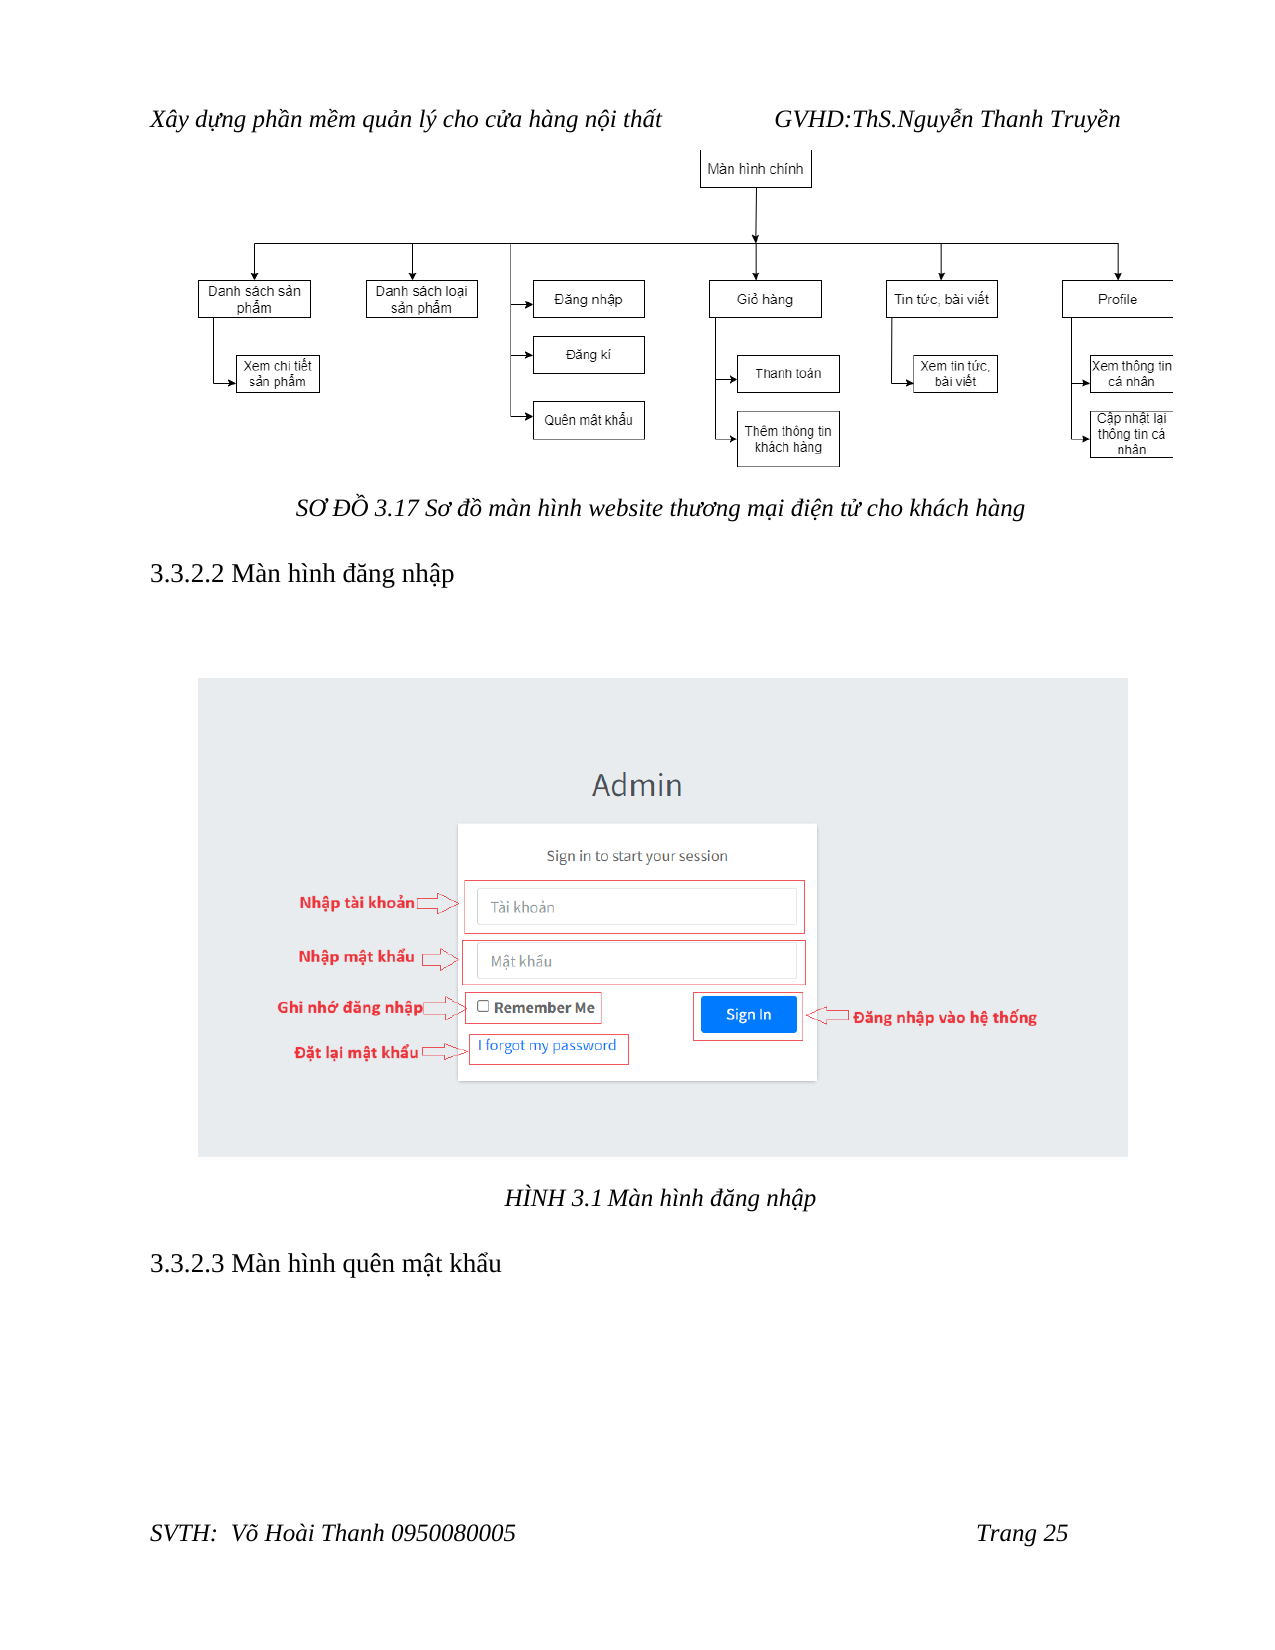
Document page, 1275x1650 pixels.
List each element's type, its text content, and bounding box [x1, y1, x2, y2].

subtitle 3.3.2.2 Màn hình đăng nhập [150, 557, 1125, 588]
picture [198, 150, 1173, 467]
subtitle 3.3.2.3 Màn hình quên mật khẩu [150, 1247, 1125, 1278]
text SƠ ĐỒ 3.17 Sơ đồ màn hình website thương mại điện tử cho khách hàng [198, 493, 1125, 522]
picture [198, 603, 1129, 1157]
text HÌNH 3.1 Màn hình đăng nhập [198, 1183, 1125, 1212]
